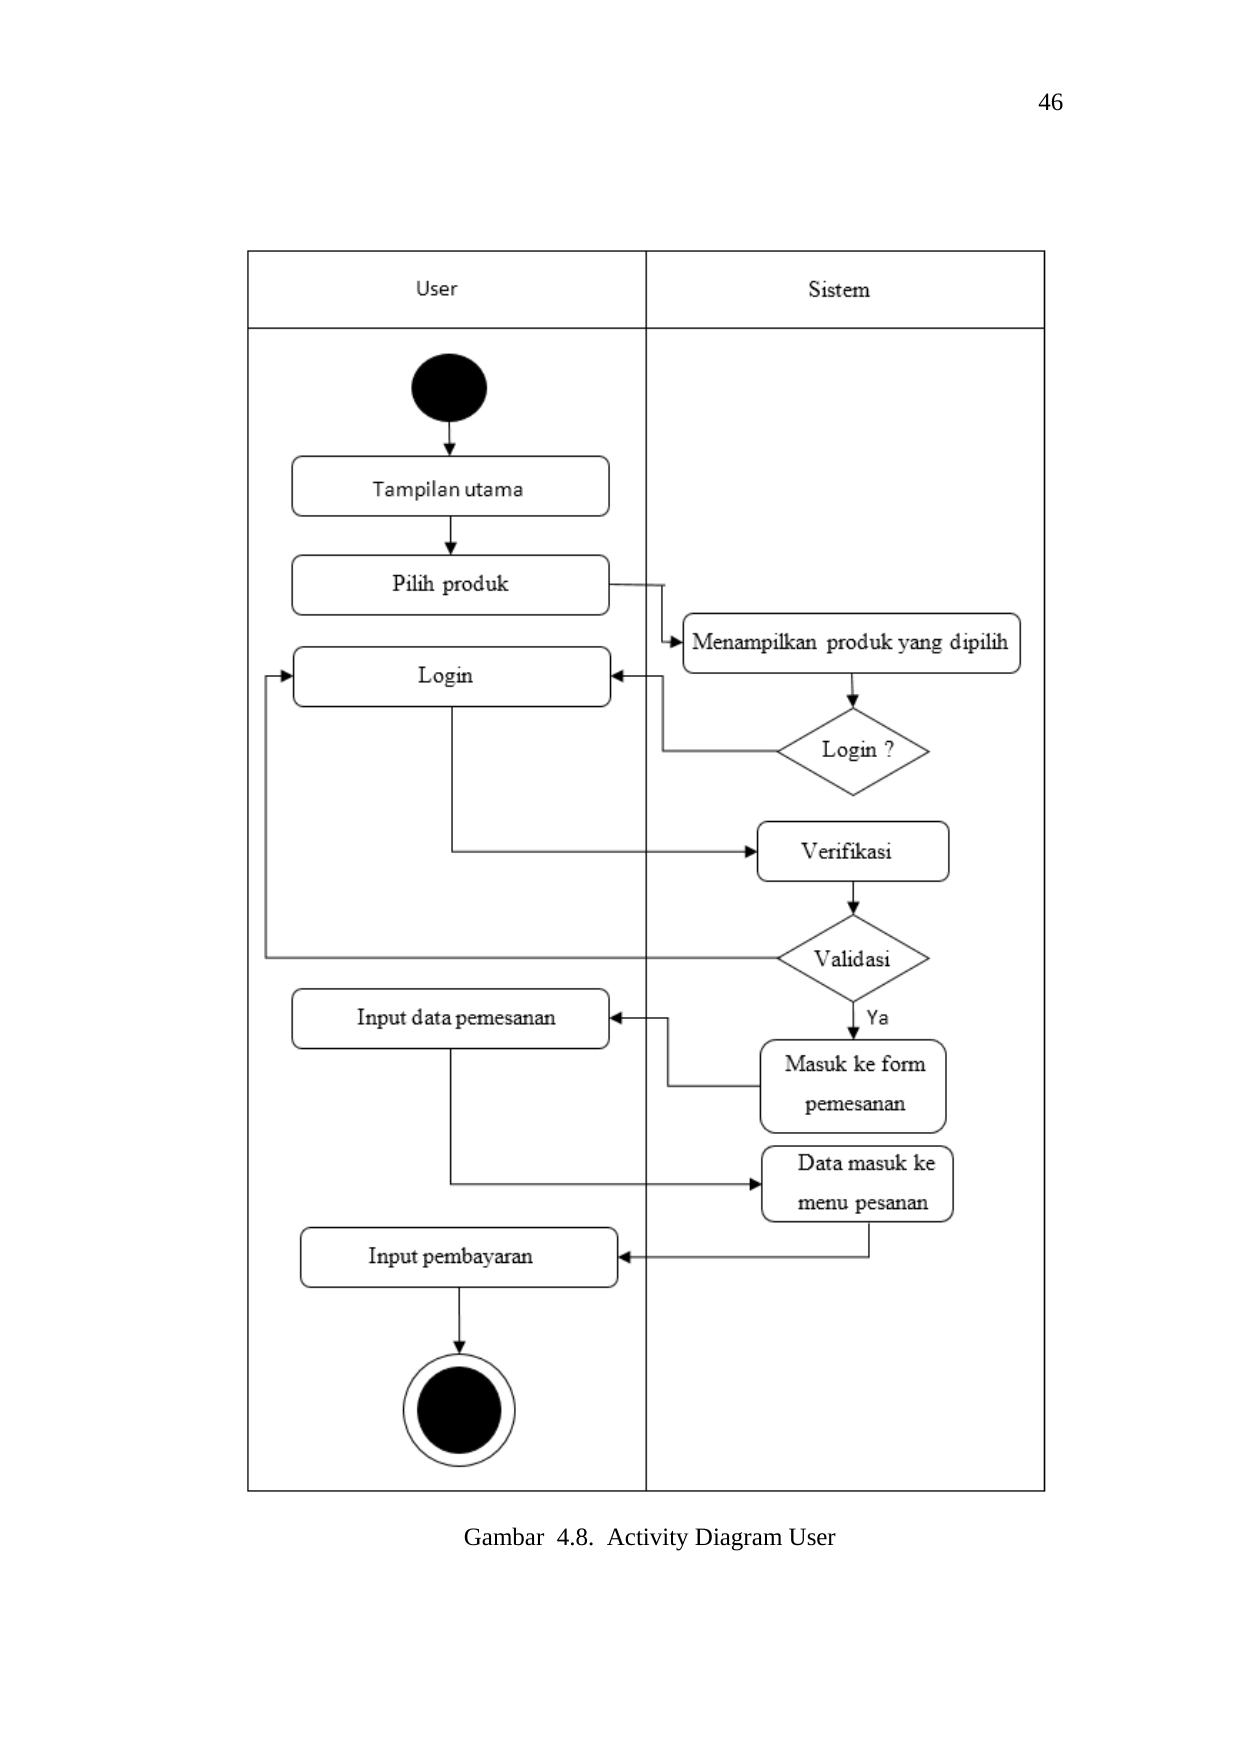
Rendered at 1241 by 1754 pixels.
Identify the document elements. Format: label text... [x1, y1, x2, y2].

picture [236, 236, 1064, 1505]
